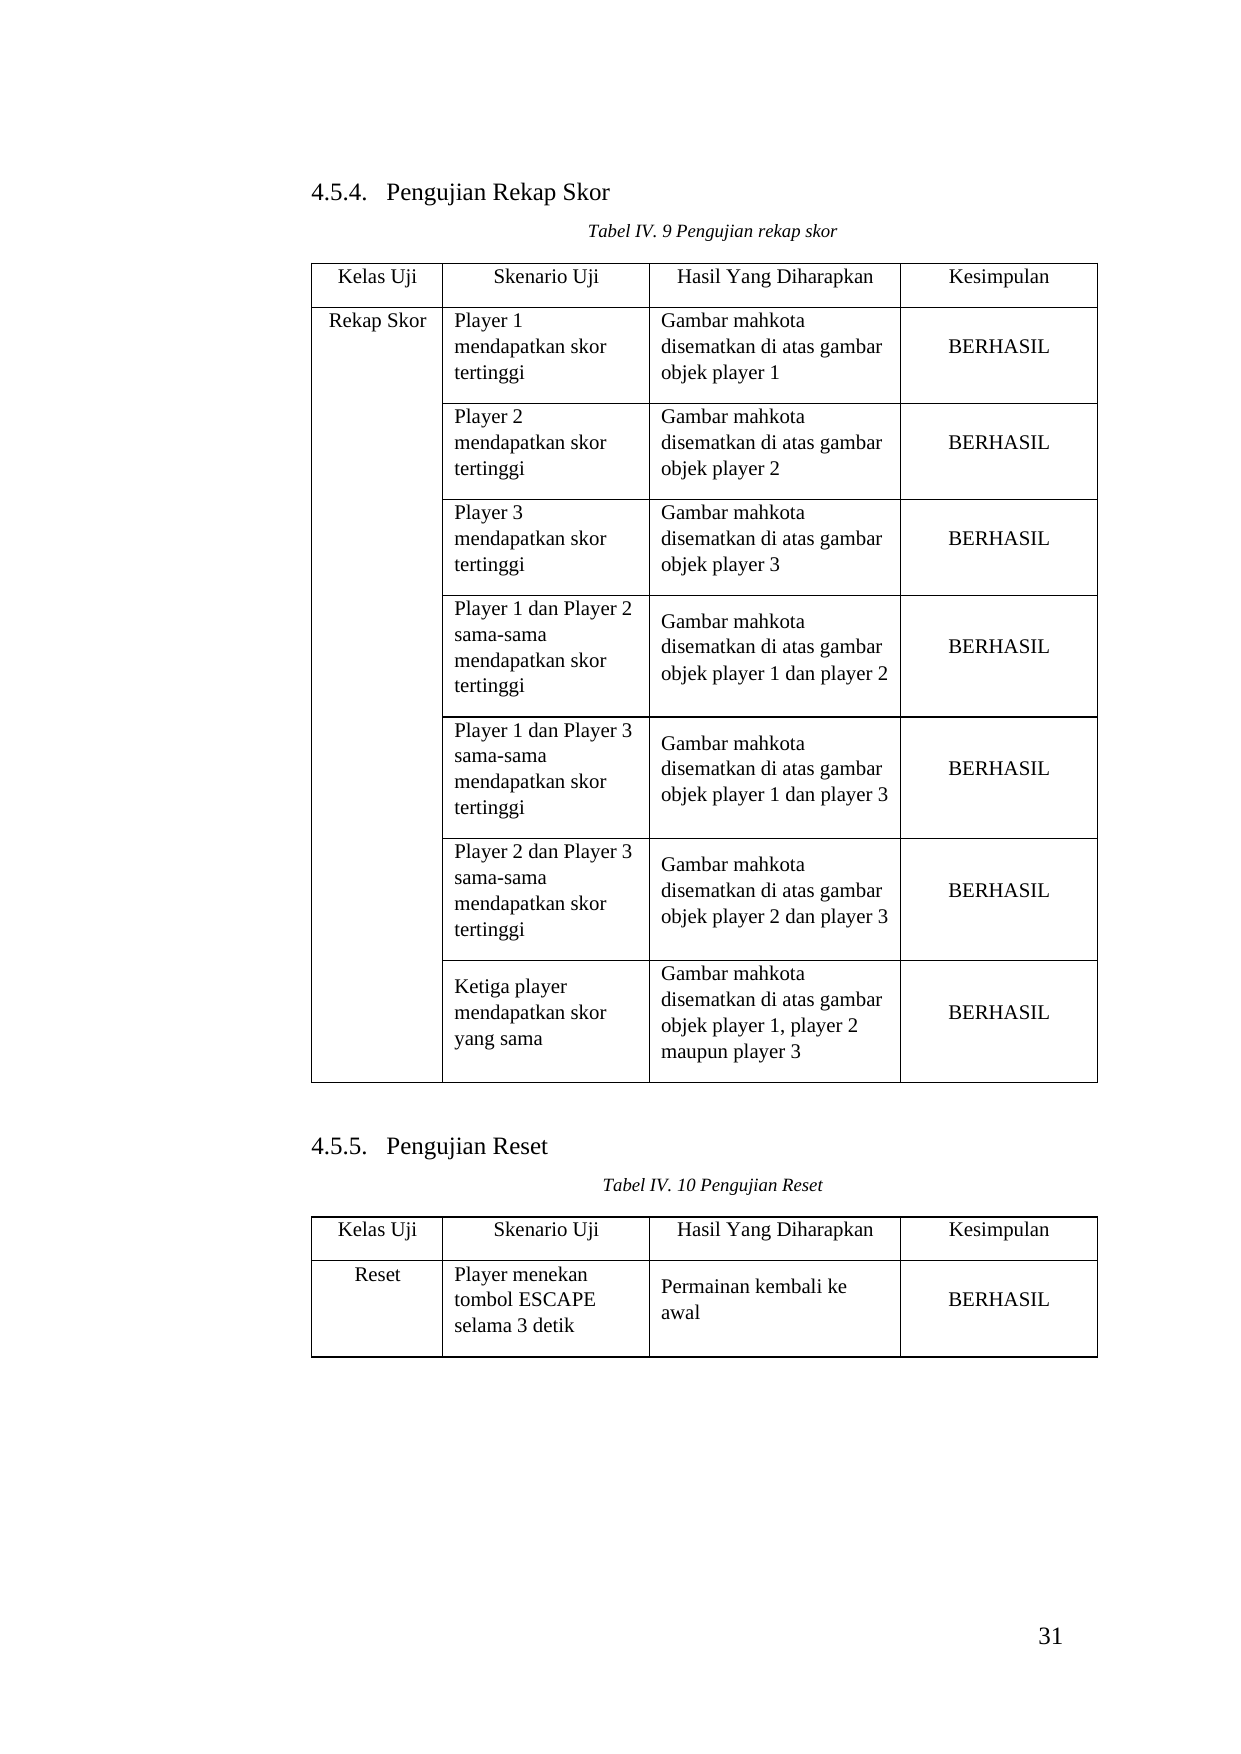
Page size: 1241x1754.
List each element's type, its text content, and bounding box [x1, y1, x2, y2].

table_cell Player 1 dan Player 2 sama-sama mendapatkan skor tertinggi [443, 596, 649, 716]
table_header Skenario Uji [443, 1218, 649, 1260]
table_cell Gambar mahkota disematkan di atas gambar objek player 3 [650, 500, 900, 594]
table_cell Ketiga player mendapatkan skor yang sama [443, 961, 649, 1082]
table_header Hasil Yang Diharapkan [650, 1218, 900, 1260]
table_cell Rekap Skor [312, 308, 442, 1082]
table_cell Player 2 mendapatkan skor tertinggi [443, 404, 649, 499]
subtitle Pengujian Reset [311, 1131, 1063, 1159]
table_cell Permainan kembali ke awal [650, 1261, 900, 1356]
table_cell Gambar mahkota disematkan di atas gambar objek player 1 dan player 3 [650, 718, 900, 838]
table_cell BERHASIL [901, 1261, 1097, 1356]
table_cell Player 1 mendapatkan skor tertinggi [443, 308, 649, 403]
table_header Hasil Yang Diharapkan [650, 264, 900, 307]
table_cell Gambar mahkota disematkan di atas gambar objek player 2 dan player 3 [650, 839, 900, 960]
table_header Kelas Uji [312, 264, 442, 307]
text Tabel IV. 10 Pengujian Reset [364, 1174, 1063, 1196]
table_cell BERHASIL [901, 839, 1097, 960]
table_cell Player 1 dan Player 3 sama-sama mendapatkan skor tertinggi [443, 718, 649, 838]
table_cell Gambar mahkota disematkan di atas gambar objek player 2 [650, 404, 900, 499]
table_cell Gambar mahkota disematkan di atas gambar objek player 1 dan player 2 [650, 596, 900, 716]
table_cell Player 3 mendapatkan skor tertinggi [443, 500, 649, 594]
table_cell BERHASIL [901, 596, 1097, 716]
table_header Kelas Uji [312, 1218, 442, 1260]
table_cell Player menekan tombol ESCAPE selama 3 detik [443, 1261, 649, 1356]
table_header Kesimpulan [901, 1218, 1097, 1260]
subtitle Pengujian Rekap Skor [311, 177, 1063, 206]
table_cell BERHASIL [901, 961, 1097, 1082]
table_cell BERHASIL [901, 500, 1097, 594]
table_cell Gambar mahkota disematkan di atas gambar objek player 1 [650, 308, 900, 403]
table_cell Gambar mahkota disematkan di atas gambar objek player 1, player 2 maupun player 3 [650, 961, 900, 1082]
table_cell Player 2 dan Player 3 sama-sama mendapatkan skor tertinggi [443, 839, 649, 960]
table_cell Reset [312, 1261, 442, 1356]
table_header Skenario Uji [443, 264, 649, 307]
table_cell BERHASIL [901, 404, 1097, 499]
table_header Kesimpulan [901, 264, 1097, 307]
table_cell BERHASIL [901, 308, 1097, 403]
table_cell BERHASIL [901, 718, 1097, 838]
text Tabel IV. 9 Pengujian rekap skor [364, 220, 1063, 242]
